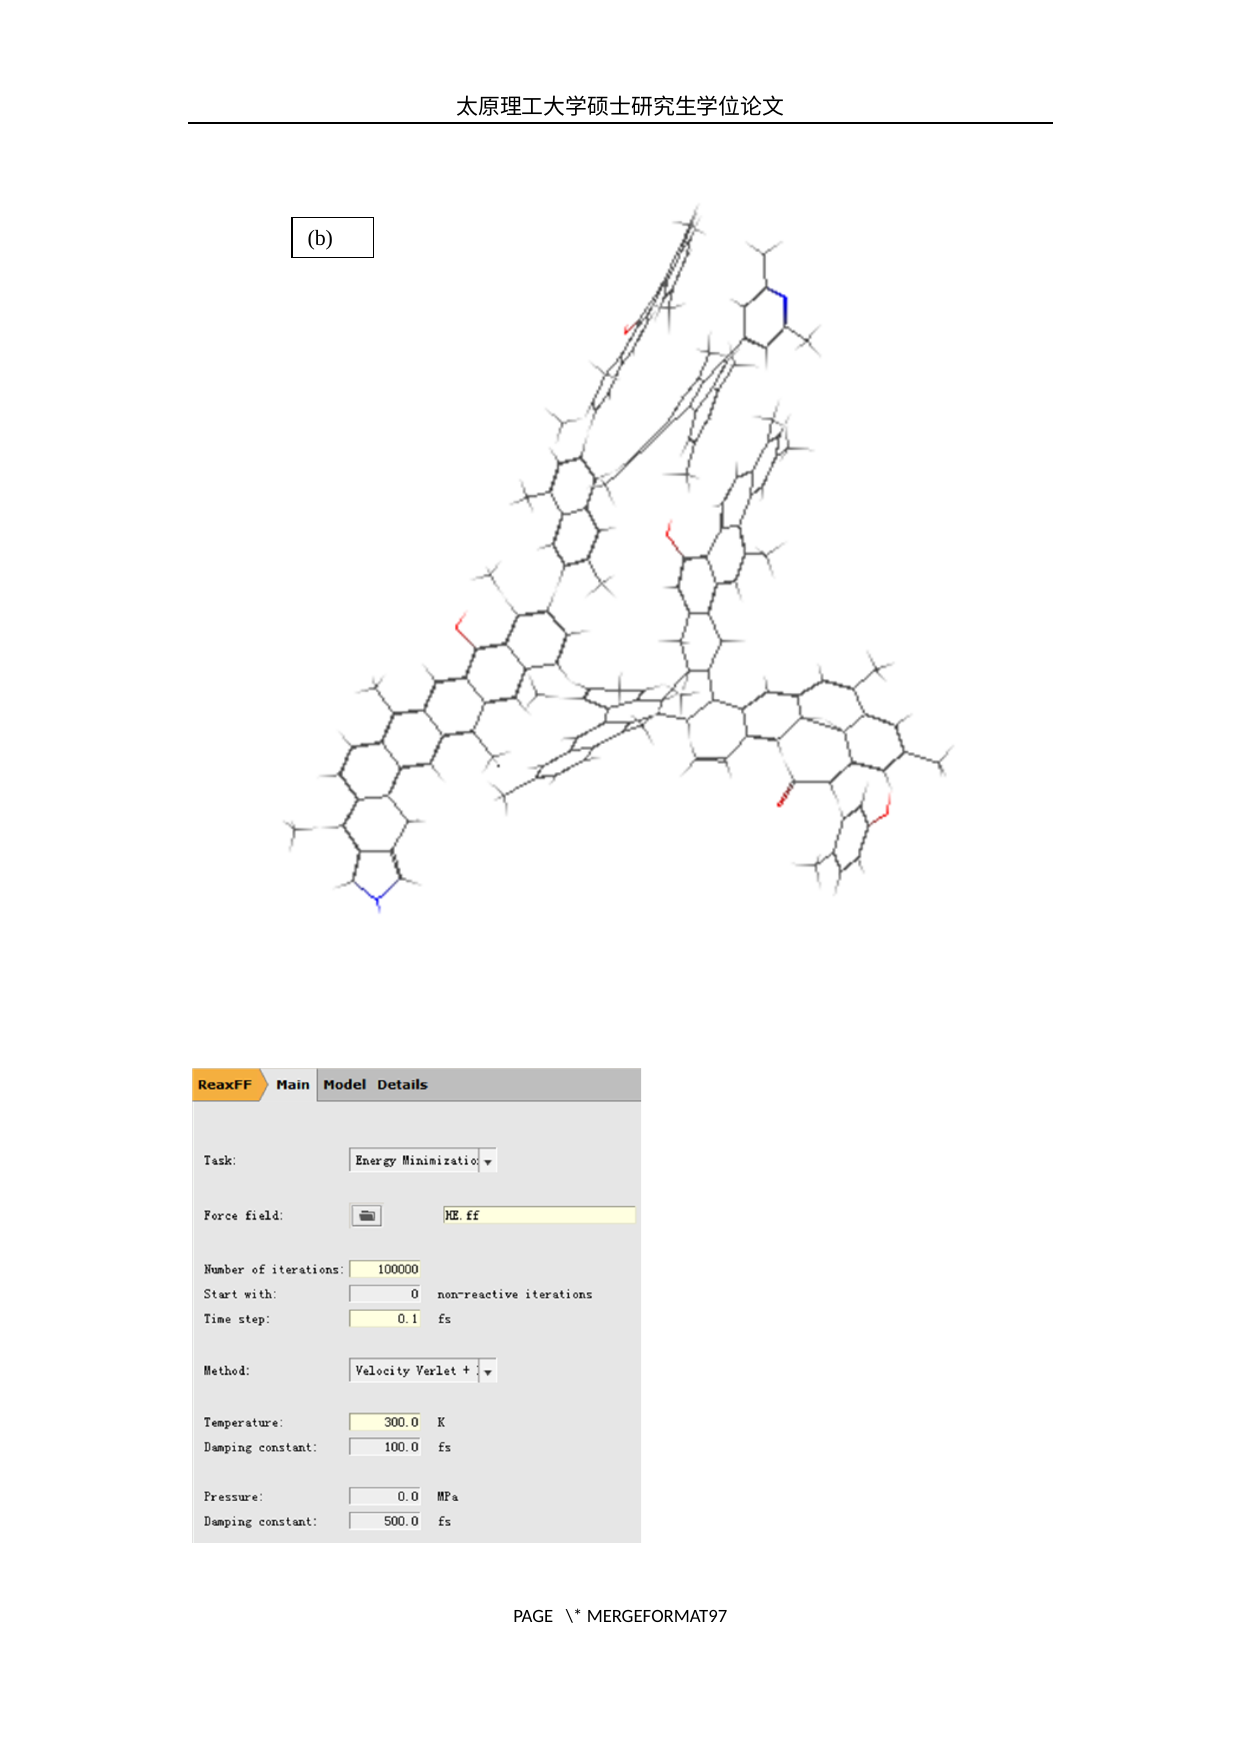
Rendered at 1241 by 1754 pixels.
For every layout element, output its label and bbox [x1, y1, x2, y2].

picture [187, 161, 1064, 980]
picture [192, 1068, 642, 1543]
